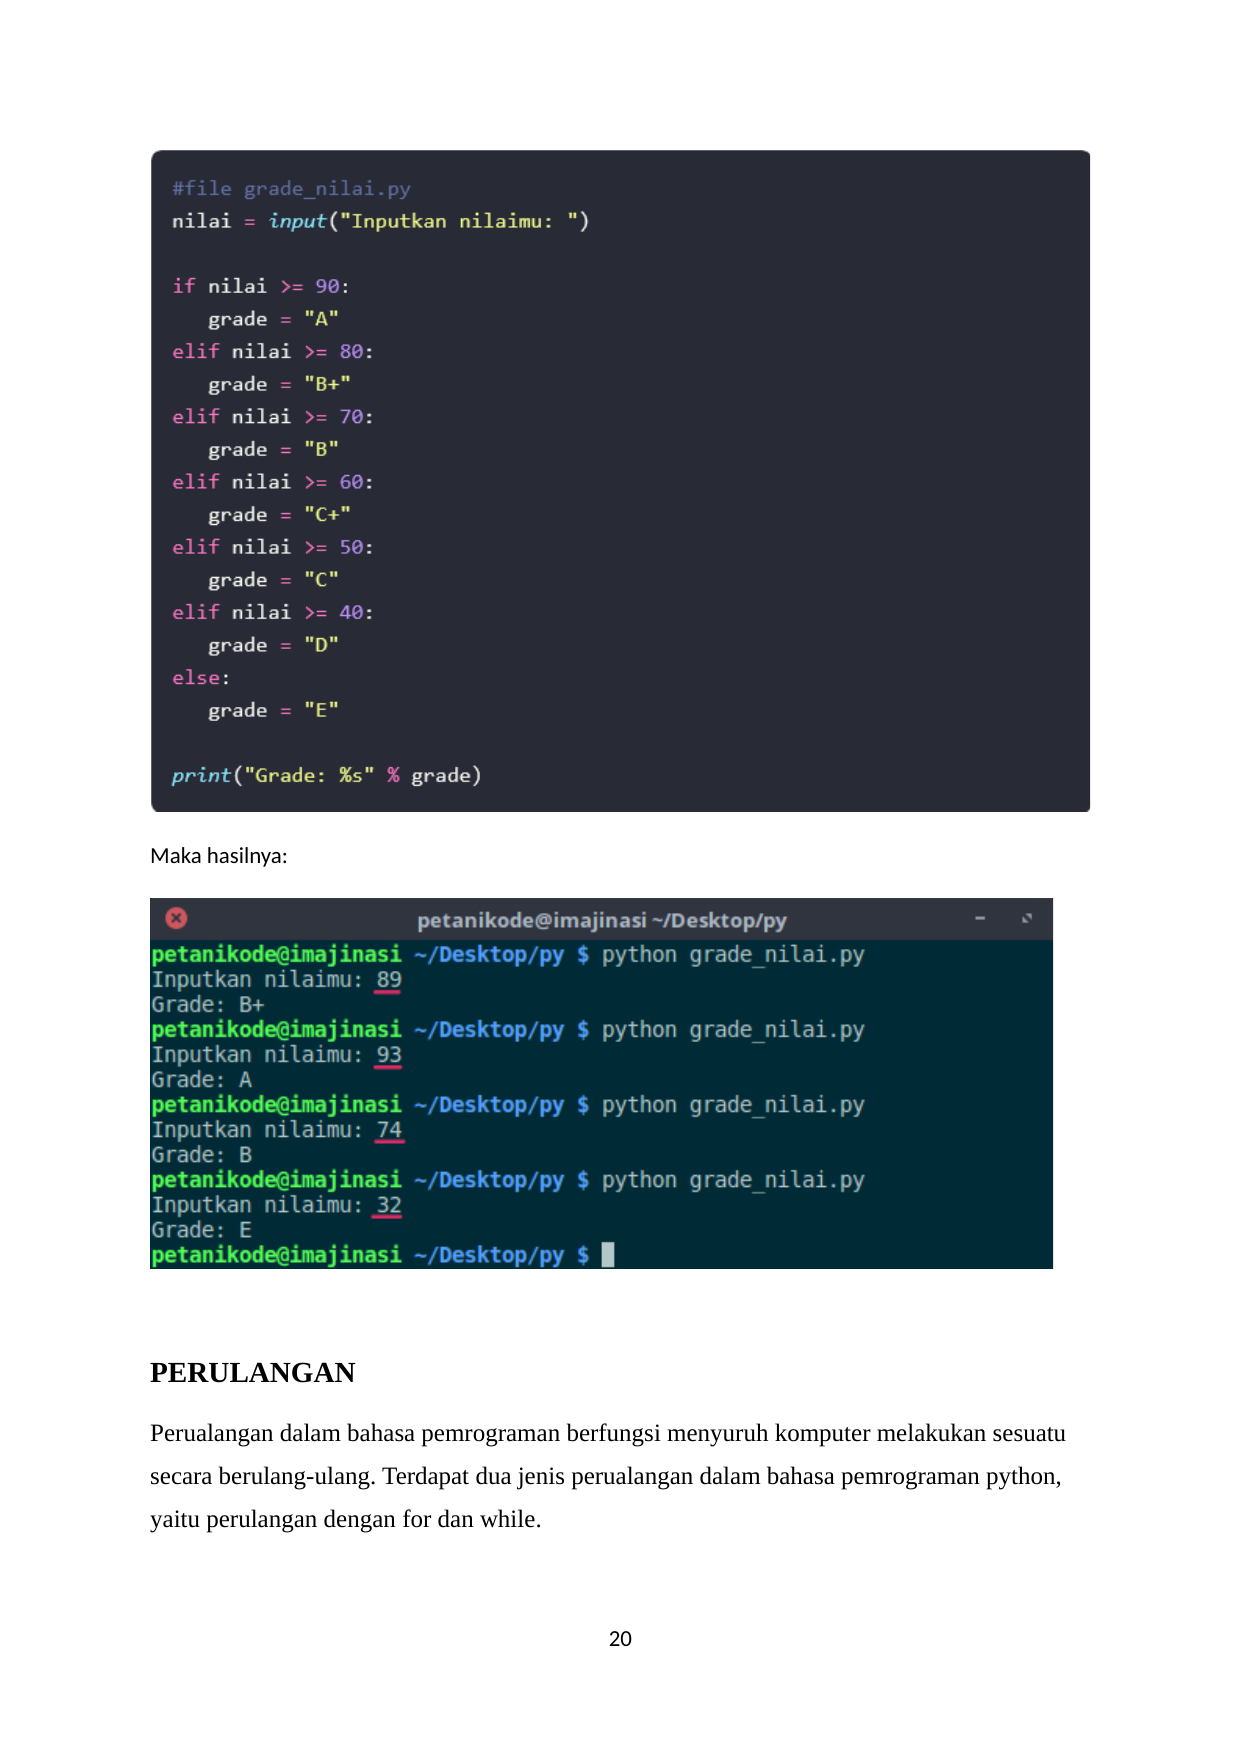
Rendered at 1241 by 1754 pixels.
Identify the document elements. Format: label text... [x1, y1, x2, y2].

picture [578, 1246, 589, 1265]
picture [266, 1050, 276, 1062]
picture [340, 1019, 402, 1037]
picture [327, 1094, 337, 1117]
picture [540, 1025, 564, 1041]
text Perualangan dalam bahasa pemrograman berfungsi menyuruh komputer melakukan sesuatu secara berulang-ulang. Terdapat dua jenis perualangan dalam bahasa pemrograman python, yaitu perulangan dengan for dan while. [150, 1418, 1090, 1533]
picture [167, 1145, 214, 1162]
picture [152, 1147, 164, 1162]
picture [150, 898, 1054, 940]
picture [302, 1125, 314, 1137]
picture [415, 1028, 427, 1032]
picture [152, 1072, 164, 1087]
picture [428, 1246, 527, 1267]
picture [340, 1094, 402, 1112]
picture [841, 1025, 864, 1041]
picture [690, 1025, 702, 1041]
picture [216, 970, 251, 987]
picture [266, 1125, 276, 1137]
picture [167, 1070, 214, 1087]
picture [167, 1220, 214, 1237]
picture [528, 1172, 539, 1190]
picture [154, 972, 163, 987]
picture [803, 1025, 814, 1037]
picture [841, 1175, 864, 1192]
picture [152, 1094, 326, 1117]
picture [152, 1222, 164, 1237]
picture [817, 1170, 827, 1187]
picture [216, 1196, 251, 1212]
picture [540, 1100, 564, 1117]
picture [502, 1025, 527, 1041]
picture [803, 1175, 814, 1187]
picture [803, 1100, 814, 1112]
picture [766, 1025, 777, 1037]
picture [604, 1175, 614, 1192]
picture [604, 1020, 676, 1041]
picture [167, 995, 214, 1012]
picture [791, 1020, 801, 1037]
picture [279, 1195, 289, 1212]
picture [615, 1170, 676, 1192]
picture [629, 947, 638, 962]
picture [374, 1122, 406, 1143]
picture [302, 975, 314, 987]
picture [690, 1100, 702, 1117]
picture [841, 950, 864, 966]
picture [540, 950, 564, 966]
picture [216, 1045, 251, 1062]
picture [415, 1103, 426, 1107]
picture [317, 975, 326, 987]
picture [266, 1200, 276, 1212]
picture [279, 975, 288, 987]
picture [216, 1120, 251, 1137]
picture [266, 975, 276, 987]
picture [428, 1020, 501, 1040]
picture [428, 945, 501, 964]
picture [240, 997, 264, 1012]
picture [779, 1025, 789, 1037]
picture [705, 1020, 752, 1037]
picture [152, 1244, 326, 1267]
picture [279, 1120, 289, 1137]
picture [528, 1097, 539, 1115]
picture [779, 1095, 789, 1112]
picture [302, 1050, 314, 1062]
picture [154, 1047, 163, 1062]
picture [604, 1095, 676, 1117]
picture [291, 1045, 301, 1062]
picture [152, 1019, 337, 1042]
picture [291, 970, 301, 987]
picture [803, 950, 814, 962]
picture [374, 990, 401, 994]
picture [766, 950, 777, 962]
picture [327, 975, 351, 987]
text PERULANGAN [150, 1355, 1090, 1389]
picture [779, 1170, 789, 1187]
picture [766, 1175, 777, 1187]
picture [166, 1122, 213, 1142]
picture [377, 1047, 401, 1062]
picture [817, 1095, 827, 1112]
picture [415, 1178, 426, 1182]
picture [604, 950, 626, 966]
picture [502, 950, 527, 966]
picture [291, 1195, 301, 1212]
picture [578, 1171, 589, 1190]
picture [792, 1095, 801, 1112]
picture [428, 1171, 527, 1192]
picture [578, 1020, 589, 1040]
picture [150, 150, 1091, 812]
picture [602, 1242, 614, 1267]
picture [166, 972, 213, 991]
picture [780, 950, 789, 962]
picture [327, 1169, 337, 1192]
picture [291, 1120, 301, 1137]
picture [705, 1095, 752, 1112]
picture [690, 950, 702, 966]
picture [327, 1244, 337, 1267]
picture [152, 997, 164, 1012]
picture [817, 950, 826, 962]
picture [578, 945, 589, 964]
picture [641, 945, 676, 962]
picture [528, 1247, 539, 1265]
picture [241, 1222, 251, 1237]
picture [528, 947, 539, 964]
picture [690, 1175, 702, 1192]
picture [166, 1197, 213, 1217]
picture [377, 972, 401, 987]
picture [817, 1020, 827, 1037]
picture [374, 1065, 403, 1070]
picture [528, 1022, 539, 1040]
picture [791, 945, 801, 962]
picture [340, 1169, 402, 1187]
picture [316, 1120, 351, 1137]
picture [240, 1072, 252, 1087]
picture [415, 953, 427, 957]
picture [540, 1250, 564, 1267]
picture [340, 943, 402, 962]
picture [166, 1047, 213, 1066]
picture [841, 1100, 864, 1117]
picture [428, 1095, 527, 1116]
picture [240, 1147, 252, 1162]
picture [371, 1197, 403, 1218]
picture [578, 1095, 589, 1115]
picture [766, 1100, 777, 1112]
picture [154, 1197, 163, 1212]
picture [302, 1196, 351, 1212]
picture [152, 1169, 326, 1192]
picture [540, 1175, 564, 1192]
picture [279, 1045, 289, 1062]
picture [340, 1244, 402, 1262]
picture [792, 1170, 801, 1187]
picture [316, 1045, 351, 1062]
picture [705, 1170, 752, 1187]
picture [154, 1122, 163, 1137]
picture [152, 943, 337, 966]
text Maka hasilnya: [150, 841, 1090, 869]
picture [705, 945, 752, 962]
